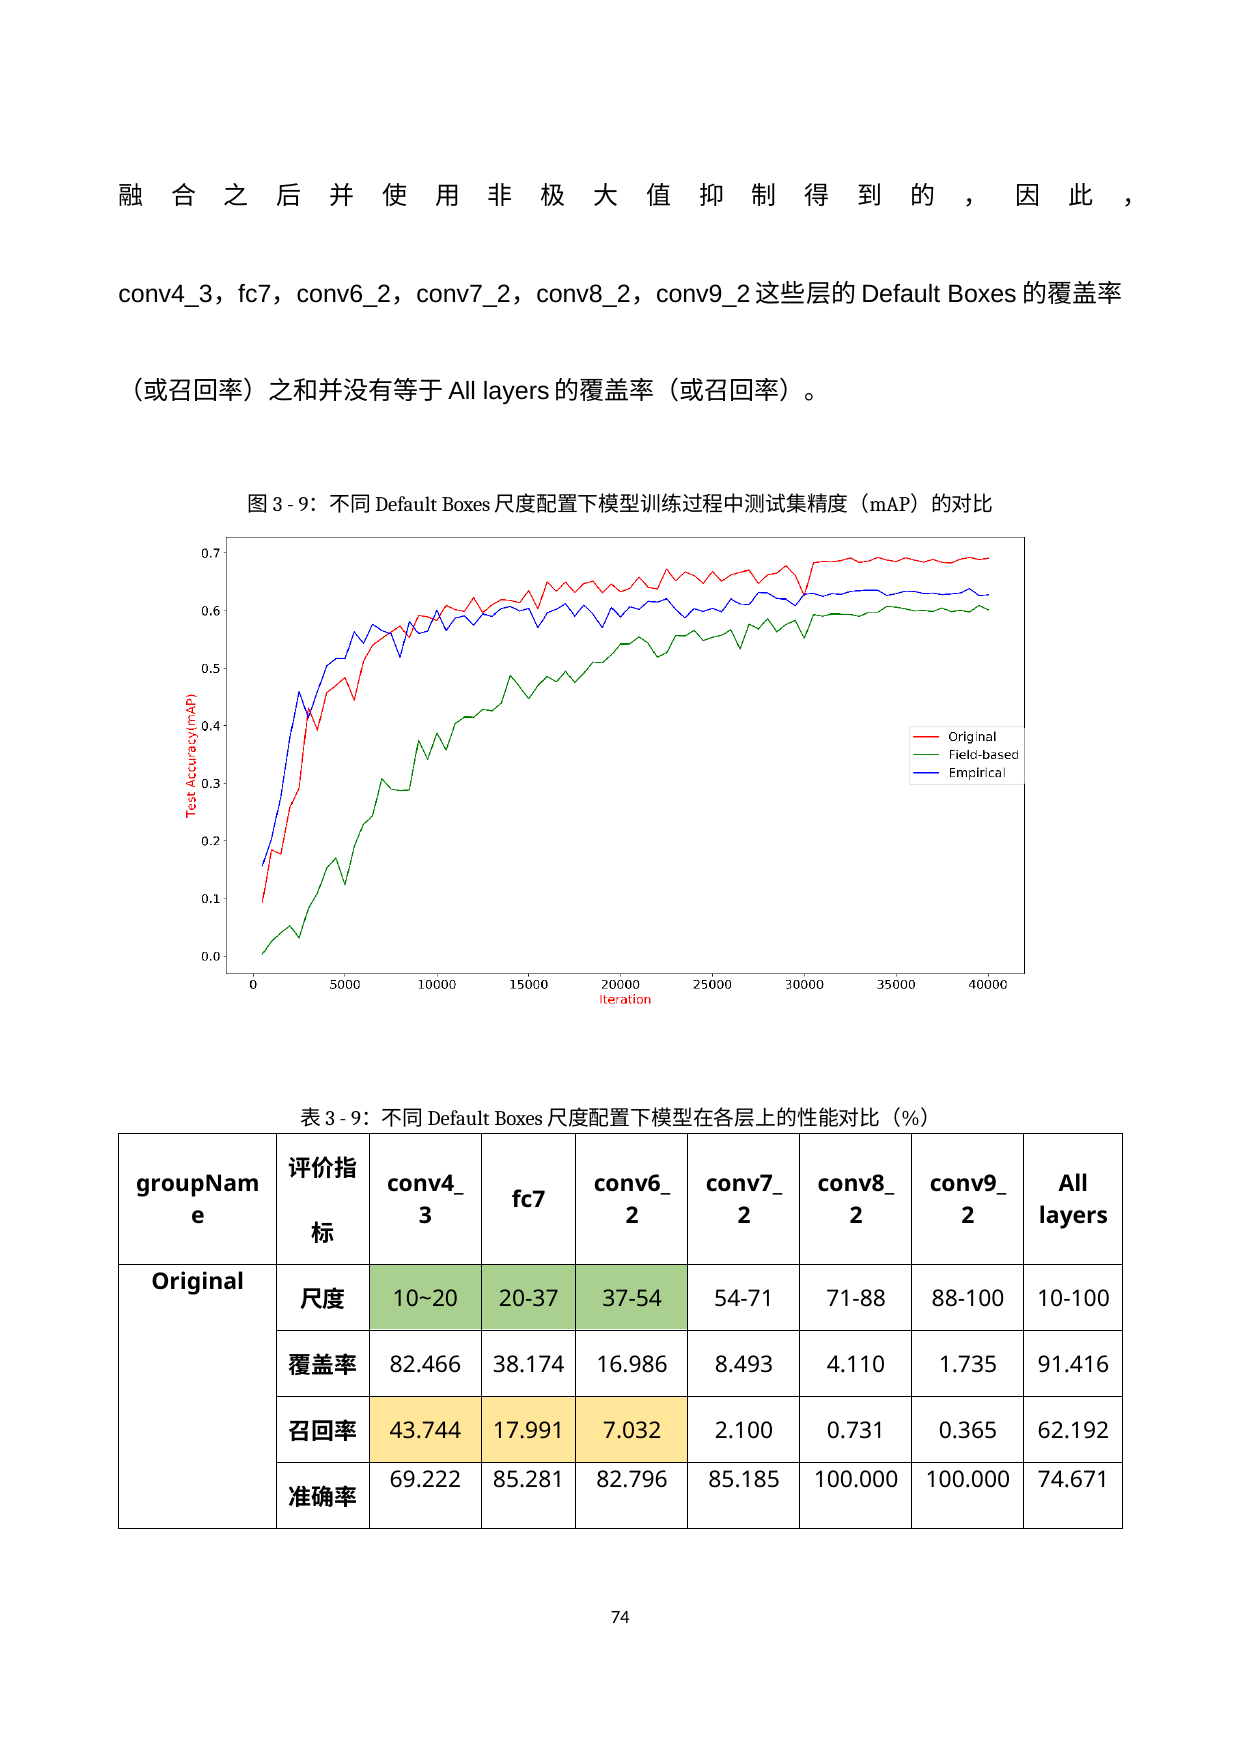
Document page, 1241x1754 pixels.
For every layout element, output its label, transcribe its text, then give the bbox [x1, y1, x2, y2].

table_cell 71-88 [800, 1265, 911, 1329]
table_header 评价指标 [277, 1134, 369, 1263]
table_cell 85.185 [688, 1463, 799, 1528]
table_cell 20-37 [482, 1265, 575, 1329]
table_cell 100.000 [800, 1463, 911, 1528]
table_cell 0.731 [800, 1397, 911, 1462]
table_cell 69.222 [370, 1463, 481, 1528]
text 表 3 - 9：不同Default Boxes尺度配置下模型在各层上的性能对比（%） [118, 1100, 1122, 1132]
table_header conv6_2 [576, 1134, 687, 1263]
table_cell 82.466 [370, 1331, 481, 1396]
table_cell 17.991 [482, 1397, 575, 1462]
table_cell 覆盖率 [277, 1331, 369, 1396]
table_cell 82.796 [576, 1463, 687, 1528]
table_cell Original [119, 1265, 276, 1528]
table_cell 74.671 [1024, 1463, 1122, 1528]
table_cell 43.744 [370, 1397, 481, 1462]
table_cell 2.100 [688, 1397, 799, 1462]
table_header conv9_2 [912, 1134, 1023, 1263]
text 图 3 - 9：不同Default Boxes尺度配置下模型训练过程中测试集精度（mAP）的对比 [118, 486, 1122, 519]
table_cell 62.192 [1024, 1397, 1122, 1462]
table_header fc7 [482, 1134, 575, 1263]
table_cell 54-71 [688, 1265, 799, 1329]
table_cell 4.110 [800, 1331, 911, 1396]
table_cell 1.735 [912, 1331, 1023, 1396]
picture [168, 518, 1054, 1016]
table_header All layers [1024, 1134, 1122, 1263]
table_cell 尺度 [277, 1265, 369, 1329]
table_header groupName [119, 1134, 276, 1263]
table_cell 88-100 [912, 1265, 1023, 1329]
table_cell 准确率 [277, 1463, 369, 1528]
table_cell 38.174 [482, 1331, 575, 1396]
table_cell 10~20 [370, 1265, 481, 1329]
table_cell 召回率 [277, 1397, 369, 1462]
table_cell 37-54 [576, 1265, 687, 1329]
table_header conv8_2 [800, 1134, 911, 1263]
table_cell 16.986 [576, 1331, 687, 1396]
table_cell 10-100 [1024, 1265, 1122, 1329]
table_cell 8.493 [688, 1331, 799, 1396]
table_cell 91.416 [1024, 1331, 1122, 1396]
table_cell 7.032 [576, 1397, 687, 1462]
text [118, 161, 1122, 421]
table_cell 100.000 [912, 1463, 1023, 1528]
table_cell 85.281 [482, 1463, 575, 1528]
table_header conv7_2 [688, 1134, 799, 1263]
table_header conv4_3 [370, 1134, 481, 1263]
table_cell 0.365 [912, 1397, 1023, 1462]
